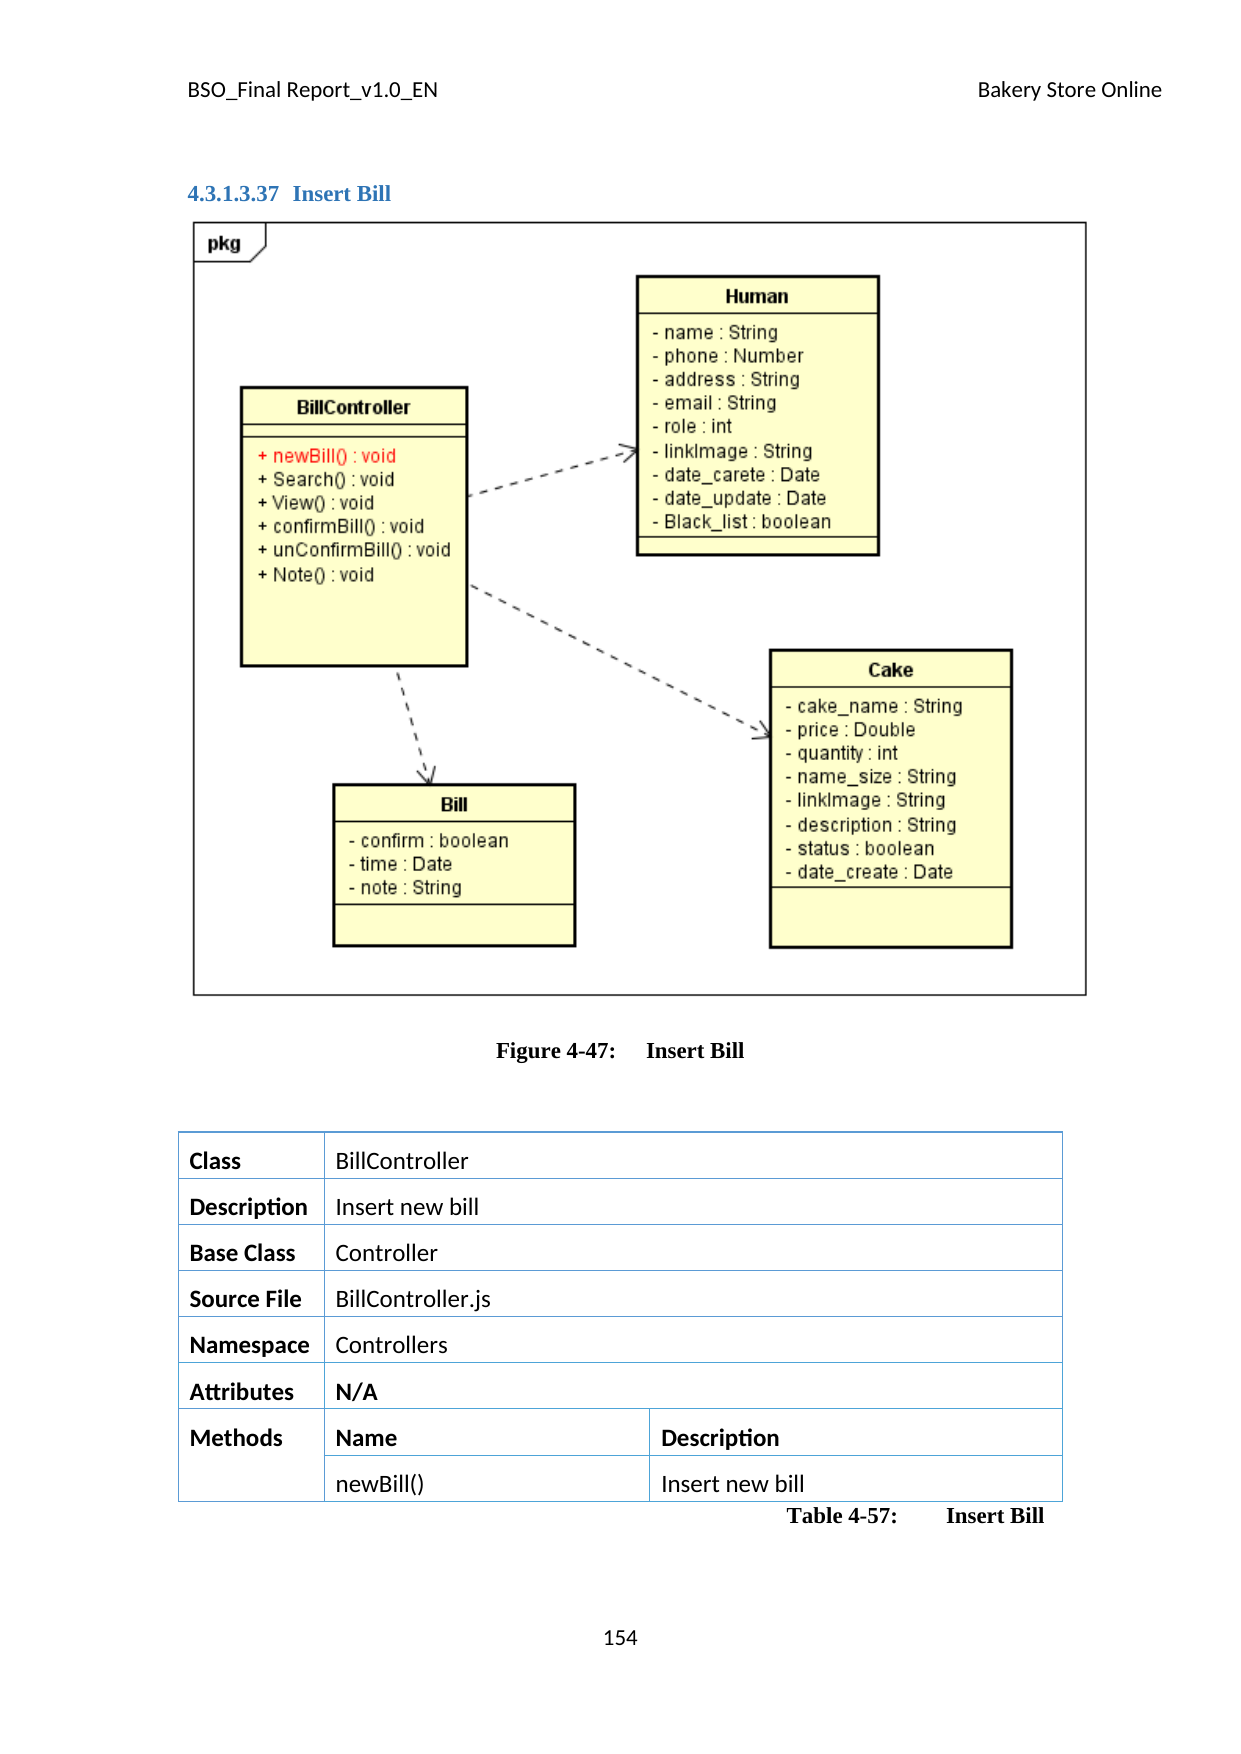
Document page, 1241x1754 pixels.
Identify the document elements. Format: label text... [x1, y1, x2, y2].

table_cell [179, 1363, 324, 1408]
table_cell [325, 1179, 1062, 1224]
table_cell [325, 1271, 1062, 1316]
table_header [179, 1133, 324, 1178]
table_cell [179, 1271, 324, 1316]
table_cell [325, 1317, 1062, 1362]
text Insert Bill [778, 1502, 1053, 1528]
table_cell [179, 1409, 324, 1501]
picture [187, 208, 1112, 1018]
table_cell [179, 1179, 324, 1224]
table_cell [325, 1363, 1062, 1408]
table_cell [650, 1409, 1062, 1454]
subtitle Insert Bill [187, 180, 1053, 206]
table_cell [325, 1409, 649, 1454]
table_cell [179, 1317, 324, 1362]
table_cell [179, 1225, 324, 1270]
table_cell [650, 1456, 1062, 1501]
text Insert Bill [187, 1037, 1053, 1063]
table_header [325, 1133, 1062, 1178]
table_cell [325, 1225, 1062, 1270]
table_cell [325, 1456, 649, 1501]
